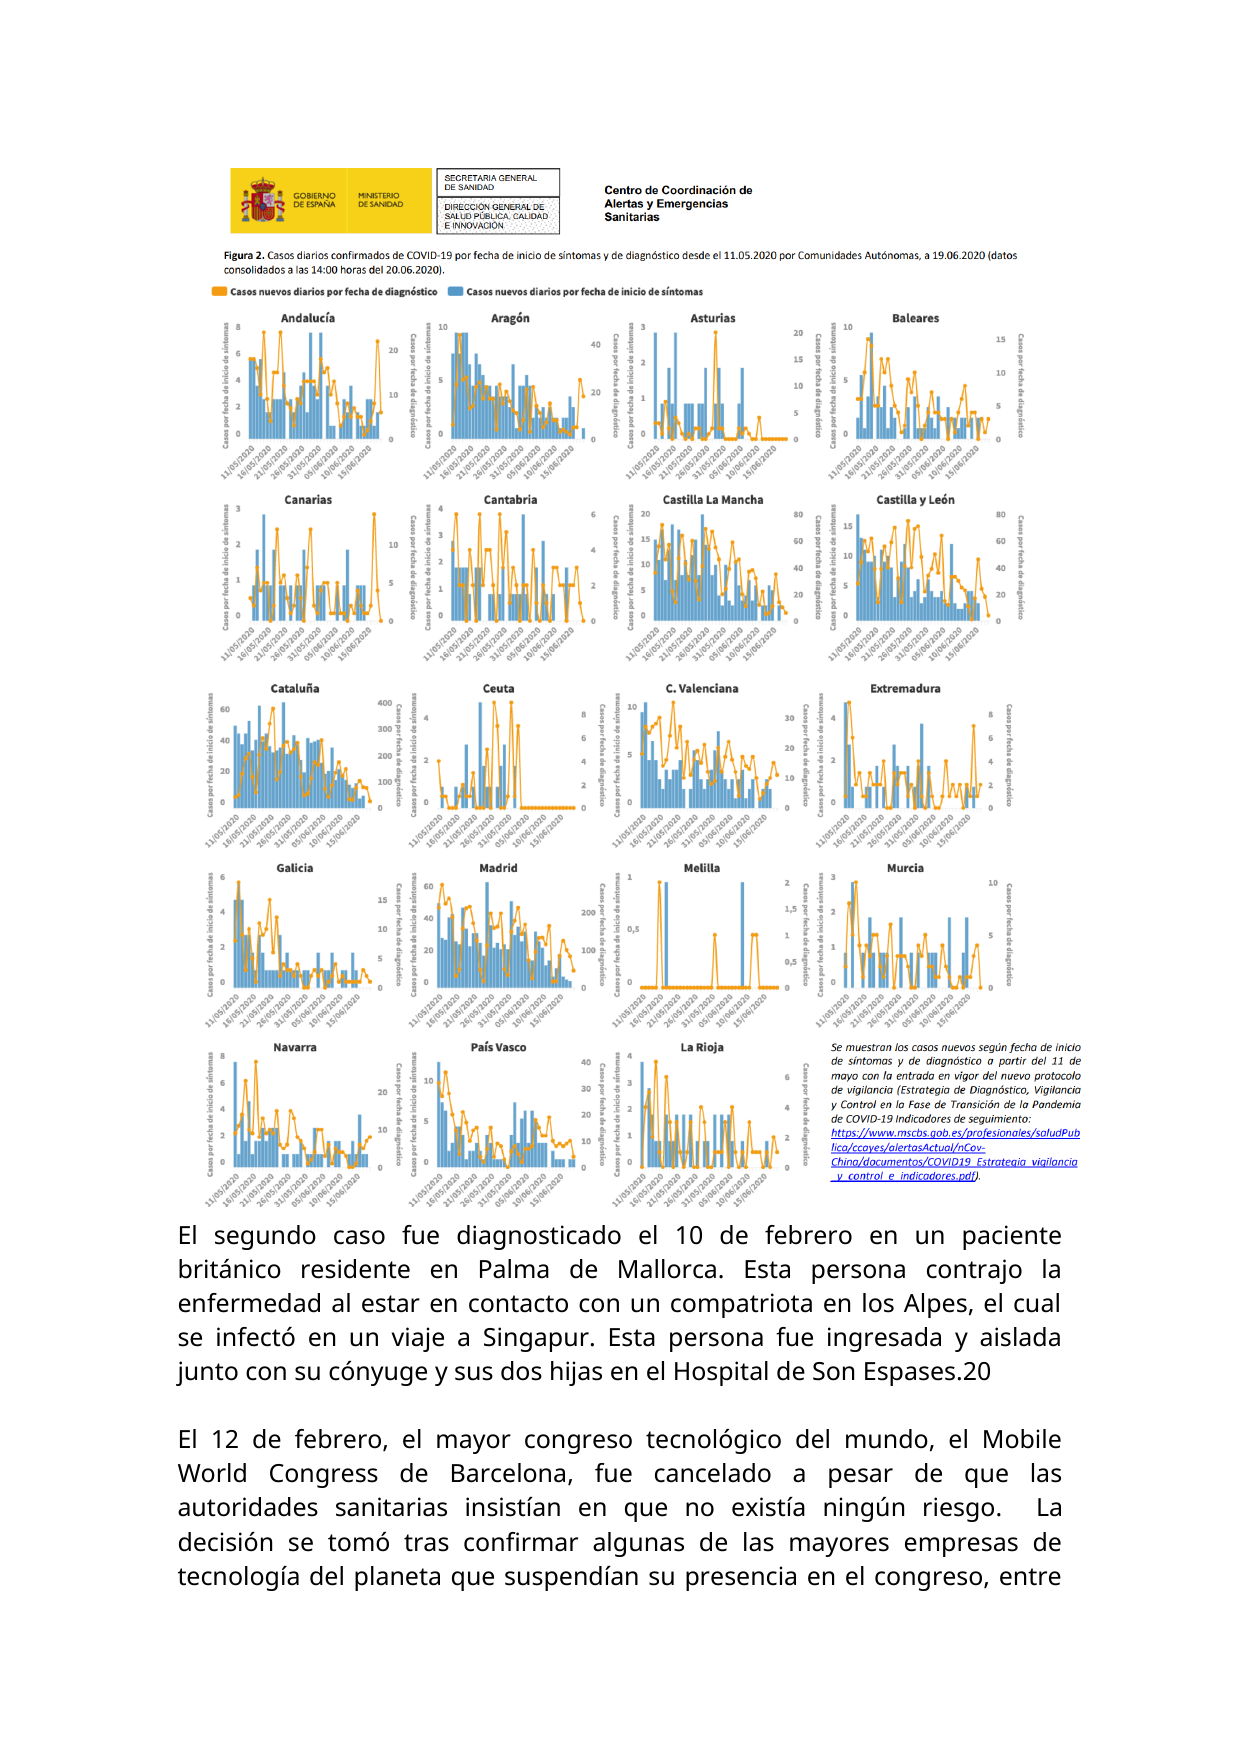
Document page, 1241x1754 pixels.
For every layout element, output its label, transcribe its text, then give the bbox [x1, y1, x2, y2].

text El segundo caso fue diagnosticado el 10 de febrero en un paciente británico residente en Palma de Mallorca. Esta persona contrajo la enfermedad al estar en contacto con un compatriota en los Alpes, el cual se infectó en un viaje a Singapur. Esta persona fue ingresada y aislada junto con su cónyuge y sus dos hijas en el Hospital de Son Espases.20​ [177, 1218, 1063, 1388]
picture [177, 147, 1095, 1218]
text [177, 1422, 1063, 1592]
